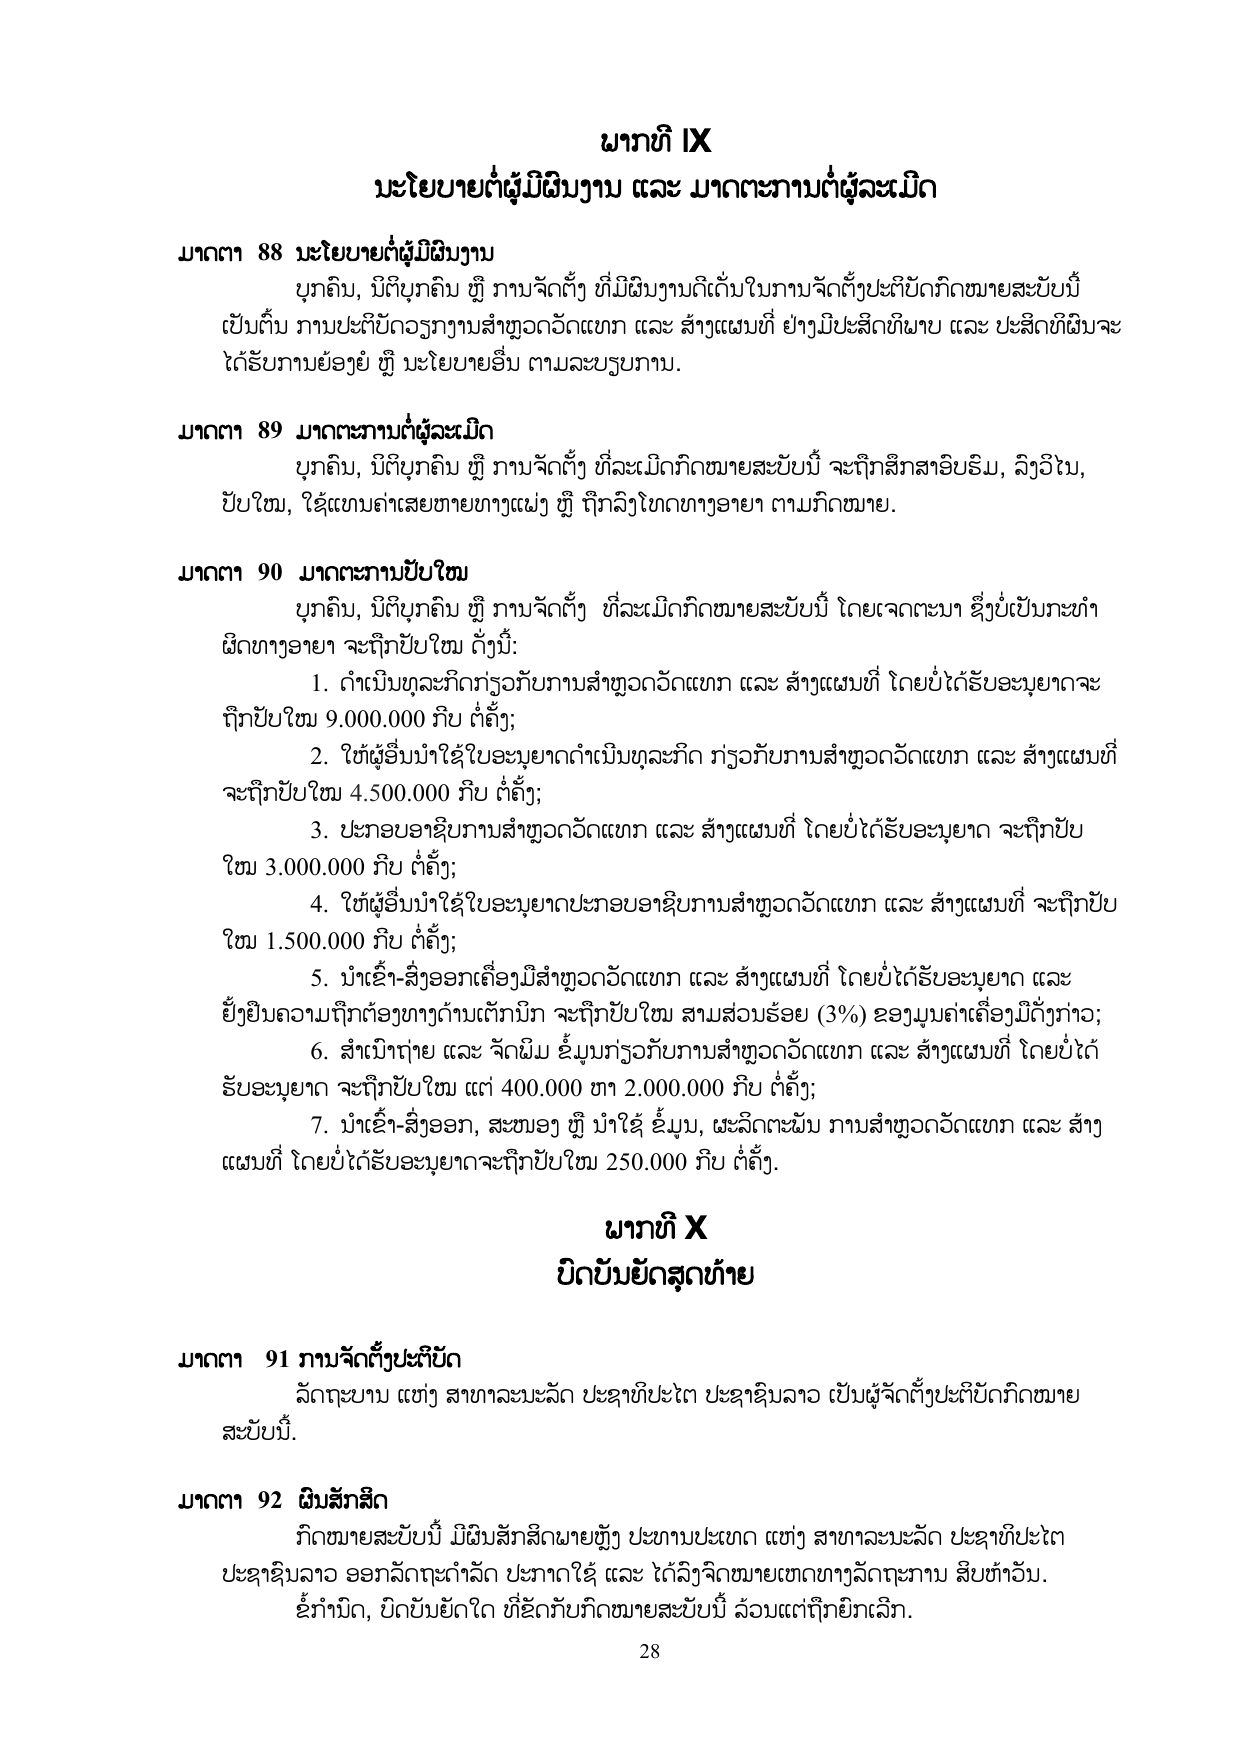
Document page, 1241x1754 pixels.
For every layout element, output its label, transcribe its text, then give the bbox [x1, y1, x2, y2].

list ນໍາເຂົ້າ-ສົ່ງອອກ, ສະໜອງ ຫຼື ນໍາໃຊ້ ຂໍ້ມູນ, ຜະລິດຕະພັນ ການສໍາຫຼວດວັດແທກ ແລະ ສ້າງແຜນທີ່ ໂດຍບໍ່ໄດ້ຮັບອະນຸຍາດຈະຖືກປັບໃໝ 250.000 ກີບ ຕໍ່ຄັ້ງ. [222, 1107, 1122, 1181]
text ບຸກຄົນ, ນິຕິບຸກຄົນ ຫຼື ການຈັດຕັ້ງ ທີ່ລະເມີດກົດໝາຍສະບັບນີ້ ຈະຖືກສຶກສາອົບຮົມ, ລົງວິໄນ, ປັບໃໝ, ໃຊ້ແທນຄ່າເສຍຫາຍທາງແພ່ງ ຫຼື ຖືກລົງໂທດທາງອາຍາ ຕາມກົດໝາຍ. [222, 449, 1122, 523]
text ບຸກຄົນ, ນິຕິບຸກຄົນ ຫຼື ການຈັດຕັ້ງ ທີ່ມີຜົນງານດີເດັ່ນໃນການຈັດຕັ້ງປະຕິບັດກົດໝາຍສະບັບນີ້ ເປັນຕົ້ນ ການປະຕິບັດວຽກງານສໍາຫຼວດວັດແທກ ແລະ ສ້າງແຜນທີ່ ຢ່າງມີປະສິດທິພາບ ແລະ ປະສິດທິຜົນຈະໄດ້ຮັບການຍ້ອງຍໍ ຫຼື ນະໂຍບາຍອື່ນ ຕາມລະບຽບການ. [222, 271, 1122, 382]
list ໃຫ້ຜູ້ອື່ນນໍາໃຊ້ໃບອະນຸຍາດປະກອບອາຊີບການສໍາຫຼວດວັດແທກ ແລະ ສ້າງແຜນທີ່ ຈະຖືກປັບໃໝ 1.500.000 ກີບ ຕໍ່ຄັ້ງ; [222, 886, 1122, 959]
subtitle ນະໂຍບາຍຕໍ່ຜູ້ມີຜົນງານ ແລະ ມາດຕະການຕໍ່ຜູ້ລະເມີດ [189, 164, 1122, 210]
text ບຸກຄົນ, ນິຕິບຸກຄົນ ຫຼື ການຈັດຕັ້ງ ທີ່ລະເມີດກົດໝາຍສະບັບນີ້ ໂດຍເຈດຕະນາ ຊຶ່ງບໍ່ເປັນກະທໍາຜິດທາງອາຍາ ຈະຖືກປັບໃໝ ດັ່ງນີ້: [222, 591, 1122, 664]
subtitle ມາດຕາ 92 ຜົນສັກສິດ [177, 1482, 1122, 1519]
subtitle ບົດບັນຍັດສຸດທ້າຍ [189, 1251, 1122, 1297]
subtitle ມາດຕາ 88 ນະໂຍບາຍຕໍ່ຜູ້ມີຜົນງານ [177, 234, 1122, 271]
list ສຳເນົາຖ່າຍ ແລະ ຈັດພິມ ຂໍ້ມູນກ່ຽວກັບການສຳຫຼວດວັດແທກ ແລະ ສ້າງແຜນທີ່ ໂດຍບໍ່ໄດ້ຮັບອະນຸຍາດ ຈະຖືກປັບໃໝ ແຕ່ 400.​000 ຫາ 2.000.000 ກີບ ຕໍ່ຄັ້ງ; [222, 1033, 1122, 1107]
list ດໍາເນີນທຸລະກິດກ່ຽວກັບການສໍາຫຼວດວັດແທກ ແລະ ສ້າງແຜນທີ່ ໂດຍບໍ່ໄດ້ຮັບອະນຸຍາດຈະຖືກປັບໃໝ 9.000.000 ກີບ ຕໍ່ຄັ້ງ; [222, 664, 1122, 738]
subtitle ມາດຕາ 90 ມາດຕະການປັບໃໝ [177, 554, 1122, 591]
subtitle ມາດຕາ 91 ການຈັດຕັ້ງປະຕິບັດ [177, 1341, 1122, 1377]
text ລັດຖະບານ ແຫ່ງ ສາທາລະນະລັດ ປະຊາທິປະໄຕ ປະຊາຊົນລາວ ເປັນຜູ້ຈັດຕັ້ງປະຕິບັດກົດໝາຍ ສະບັບນີ້. [222, 1377, 1122, 1451]
text ຂໍ້ກໍານົດ, ບົດບັນຍັດໃດ ທີ່ຂັດກັບກົດໝາຍສະບັບນີ້ ລ້ວນແຕ່ຖືກຍົກເລີກ. [222, 1592, 1122, 1629]
list ໃຫ້ຜູ້ອື່ນນໍາໃຊ້ໃບອະນຸຍາດດຳເນີນທຸລະກິດ ກ່ຽວກັບການສໍາຫຼວດວັດແທກ ແລະ ສ້າງແຜນທີ່ ຈະຖືກປັບໃໝ 4.500.000 ກີບ ຕໍ່ຄັ້ງ; [222, 738, 1122, 812]
subtitle ພາກທີ x [189, 1205, 1122, 1251]
list ປະກອບອາຊີບການສໍາຫຼວດວັດແທກ ແລະ ສ້າງແຜນທີ່ ໂດຍບໍ່ໄດ້ຮັບອະນຸຍາດ ຈະຖືກປັບ ໃໝ 3.000.000 ກີບ ຕໍ່ຄັ້ງ; [222, 812, 1122, 886]
subtitle ພາກທີ ix [189, 118, 1122, 164]
subtitle ມາດຕາ 89 ມາດຕະການຕໍ່ຜູ້ລະເມີດ [177, 412, 1122, 449]
list ນໍາເຂົ້າ-ສົ່ງອອກເຄື່ອງມືສໍາຫຼວດວັດແທກ ແລະ ສ້າງແຜນທີ່ ໂດຍບໍ່ໄດ້ຮັບອະນຸຍາດ ແລະ ຢັ້ງຢືນຄວາມຖືກຕ້ອງທາງດ້ານເຕັກນິກ ຈະຖືກປັບໃໝ ສາມສ່ວນຮ້ອຍ (3%) ຂອງມູນຄ່າເຄື່ອງມືດັ່ງກ່າວ; [222, 959, 1122, 1033]
text ກົດໝາຍສະບັບນີ້ ມີຜົນສັກສິດພາຍຫຼັງ ປະທານປະເທດ ແຫ່ງ ສາທາລະນະລັດ ປະຊາທິປະໄຕ ປະຊາຊົນລາວ ອອກລັດຖະດຳລັດ ປະກາດໃຊ້ ແລະ ໄດ້ລົງຈົດໝາຍເຫດທາງລັດຖະການ ສິບຫ້າວັນ. [222, 1519, 1122, 1592]
